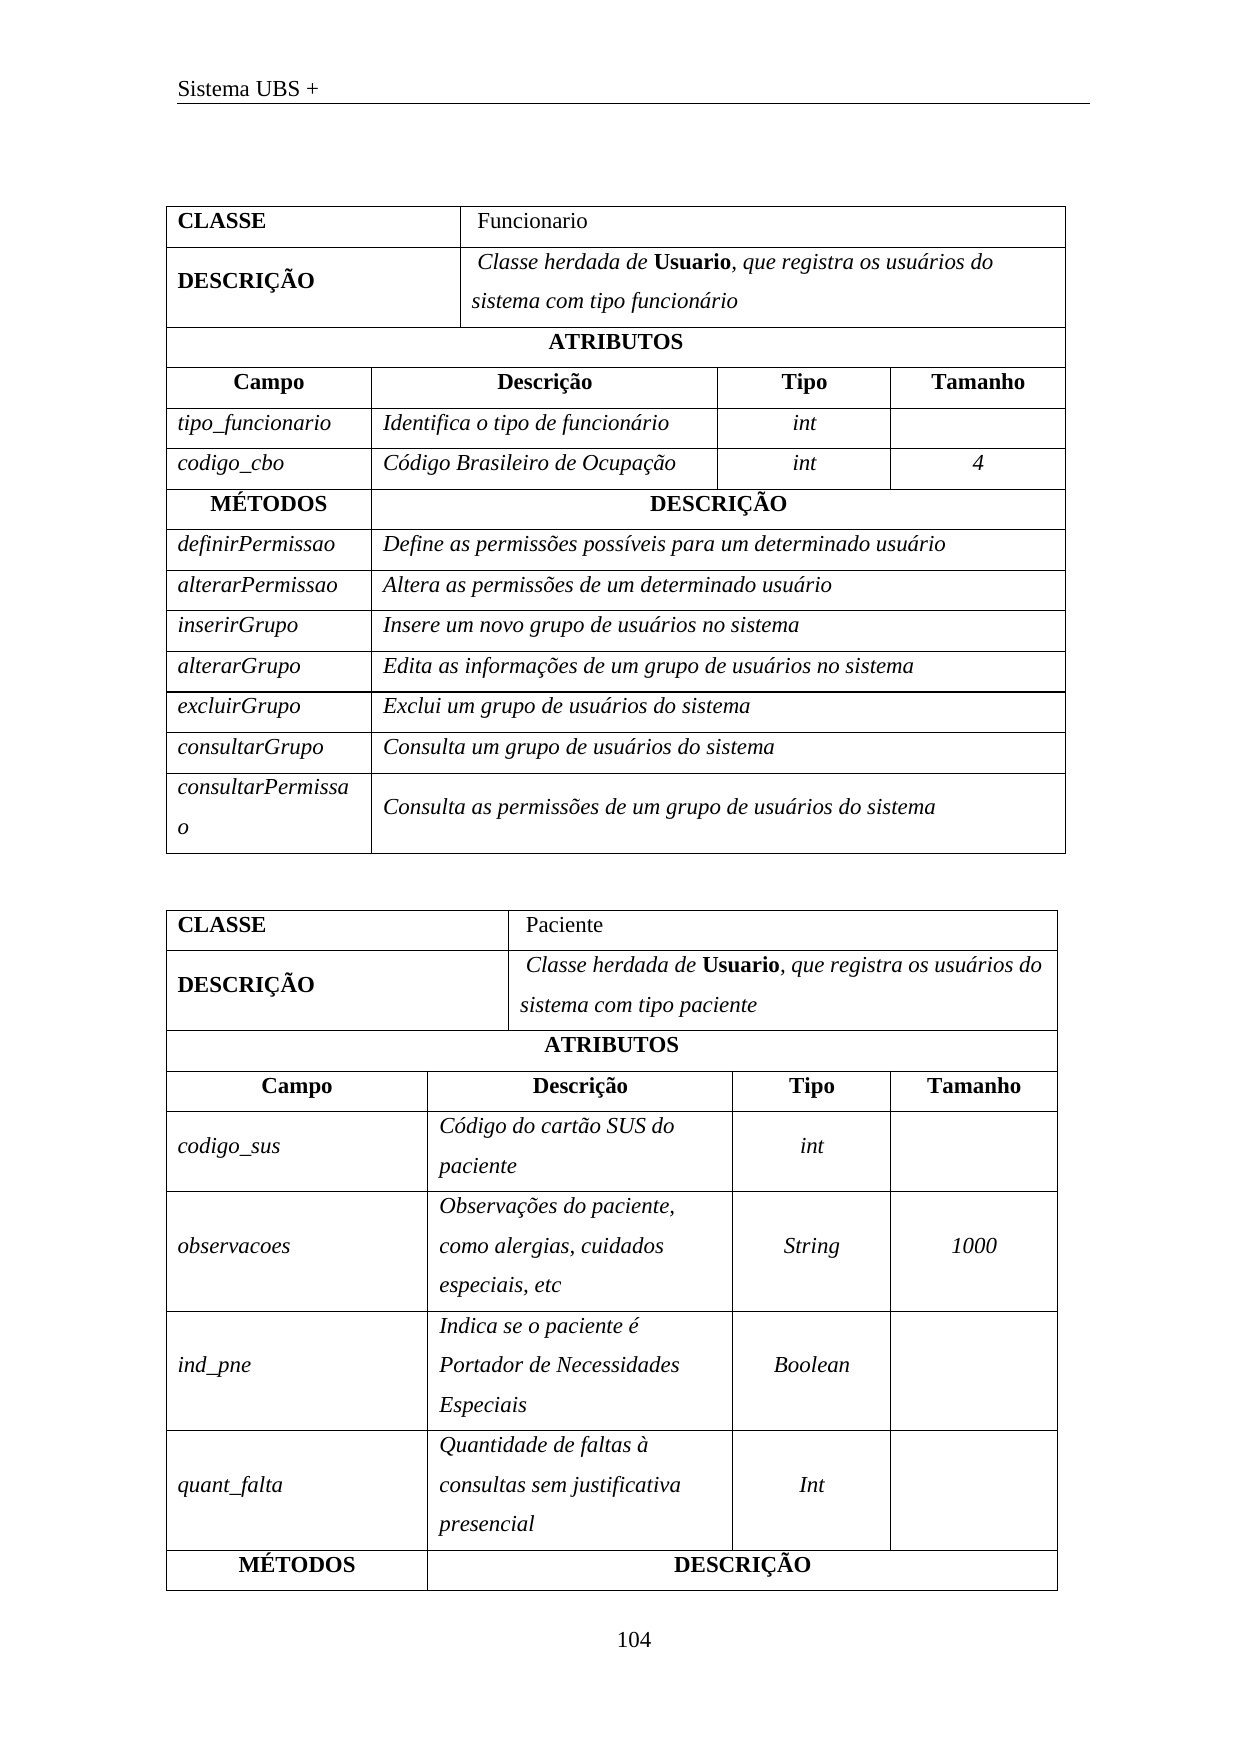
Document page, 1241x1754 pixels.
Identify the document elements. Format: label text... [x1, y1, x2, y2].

table_cell Tipo [733, 1072, 890, 1111]
table_cell Tamanho [891, 368, 1065, 408]
table_cell [891, 1312, 1057, 1430]
table_cell DESCRIÇÃO [167, 951, 508, 1030]
table_cell [891, 409, 1065, 448]
table_cell ind_pne [167, 1312, 427, 1430]
table_cell [891, 1112, 1057, 1191]
table_cell Código do cartão SUS do paciente [428, 1112, 732, 1191]
table_cell int [733, 1112, 890, 1191]
table_cell 4 [891, 449, 1065, 489]
table_cell Exclui um grupo de usuários do sistema [372, 693, 1065, 732]
table_cell inserirGrupo [167, 611, 371, 651]
table_cell tipo_funcionario [167, 409, 371, 448]
table_cell MÉTODOS [167, 490, 371, 529]
table_cell Campo [167, 1072, 427, 1111]
table_cell Tipo [718, 368, 890, 408]
table_cell Descrição [372, 368, 717, 408]
table_cell DESCRIÇÃO [167, 248, 460, 327]
table_cell Edita as informações de um grupo de usuários no sistema [372, 652, 1065, 691]
table_cell ATRIBUTOS [167, 328, 1065, 367]
table_cell excluirGrupo [167, 693, 371, 732]
table_cell Campo [167, 368, 371, 408]
table_cell Classe herdada de Usuario, que registra os usuários do sistema com tipo funcionário [461, 248, 1065, 327]
table_cell Insere um novo grupo de usuários no sistema [372, 611, 1065, 651]
table_cell consultarPermissao [167, 774, 371, 852]
table_cell Classe herdada de Usuario, que registra os usuários do sistema com tipo paciente [509, 951, 1057, 1030]
table_cell alterarGrupo [167, 652, 371, 691]
table_cell Boolean [733, 1312, 890, 1430]
table_cell codigo_cbo [167, 449, 371, 489]
table_cell Int [733, 1431, 890, 1549]
table_header Paciente [509, 911, 1057, 950]
table_cell String [733, 1192, 890, 1311]
table_cell Código Brasileiro de Ocupação [372, 449, 717, 489]
table_cell [891, 1431, 1057, 1549]
table_cell definirPermissao [167, 530, 371, 570]
table_cell alterarPermissao [167, 571, 371, 610]
table_cell quant_falta [167, 1431, 427, 1549]
table_header CLASSE [167, 911, 508, 950]
table_cell Indica se o paciente é Portador de Necessidades Especiais [428, 1312, 732, 1430]
table_cell Identifica o tipo de funcionário [372, 409, 717, 448]
table_cell observacoes [167, 1192, 427, 1311]
table_cell Quantidade de faltas à consultas sem justificativa presencial [428, 1431, 732, 1549]
table_cell Consulta as permissões de um grupo de usuários do sistema [372, 774, 1065, 852]
table_cell int [718, 409, 890, 448]
table_cell DESCRIÇÃO [428, 1551, 1057, 1590]
table_header CLASSE [167, 207, 460, 247]
table_cell ATRIBUTOS [167, 1031, 1057, 1071]
table_cell Tamanho [891, 1072, 1057, 1111]
table_header Funcionario [461, 207, 1065, 247]
table_cell Descrição [428, 1072, 732, 1111]
table_cell 1000 [891, 1192, 1057, 1311]
table_cell Altera as permissões de um determinado usuário [372, 571, 1065, 610]
table_cell Consulta um grupo de usuários do sistema [372, 733, 1065, 772]
table_cell Define as permissões possíveis para um determinado usuário [372, 530, 1065, 570]
table_cell Observações do paciente, como alergias, cuidados especiais, etc [428, 1192, 732, 1311]
table_cell consultarGrupo [167, 733, 371, 772]
table_cell DESCRIÇÃO [372, 490, 1065, 529]
table_cell MÉTODOS [167, 1551, 427, 1590]
table_cell codigo_sus [167, 1112, 427, 1191]
table_cell int [718, 449, 890, 489]
